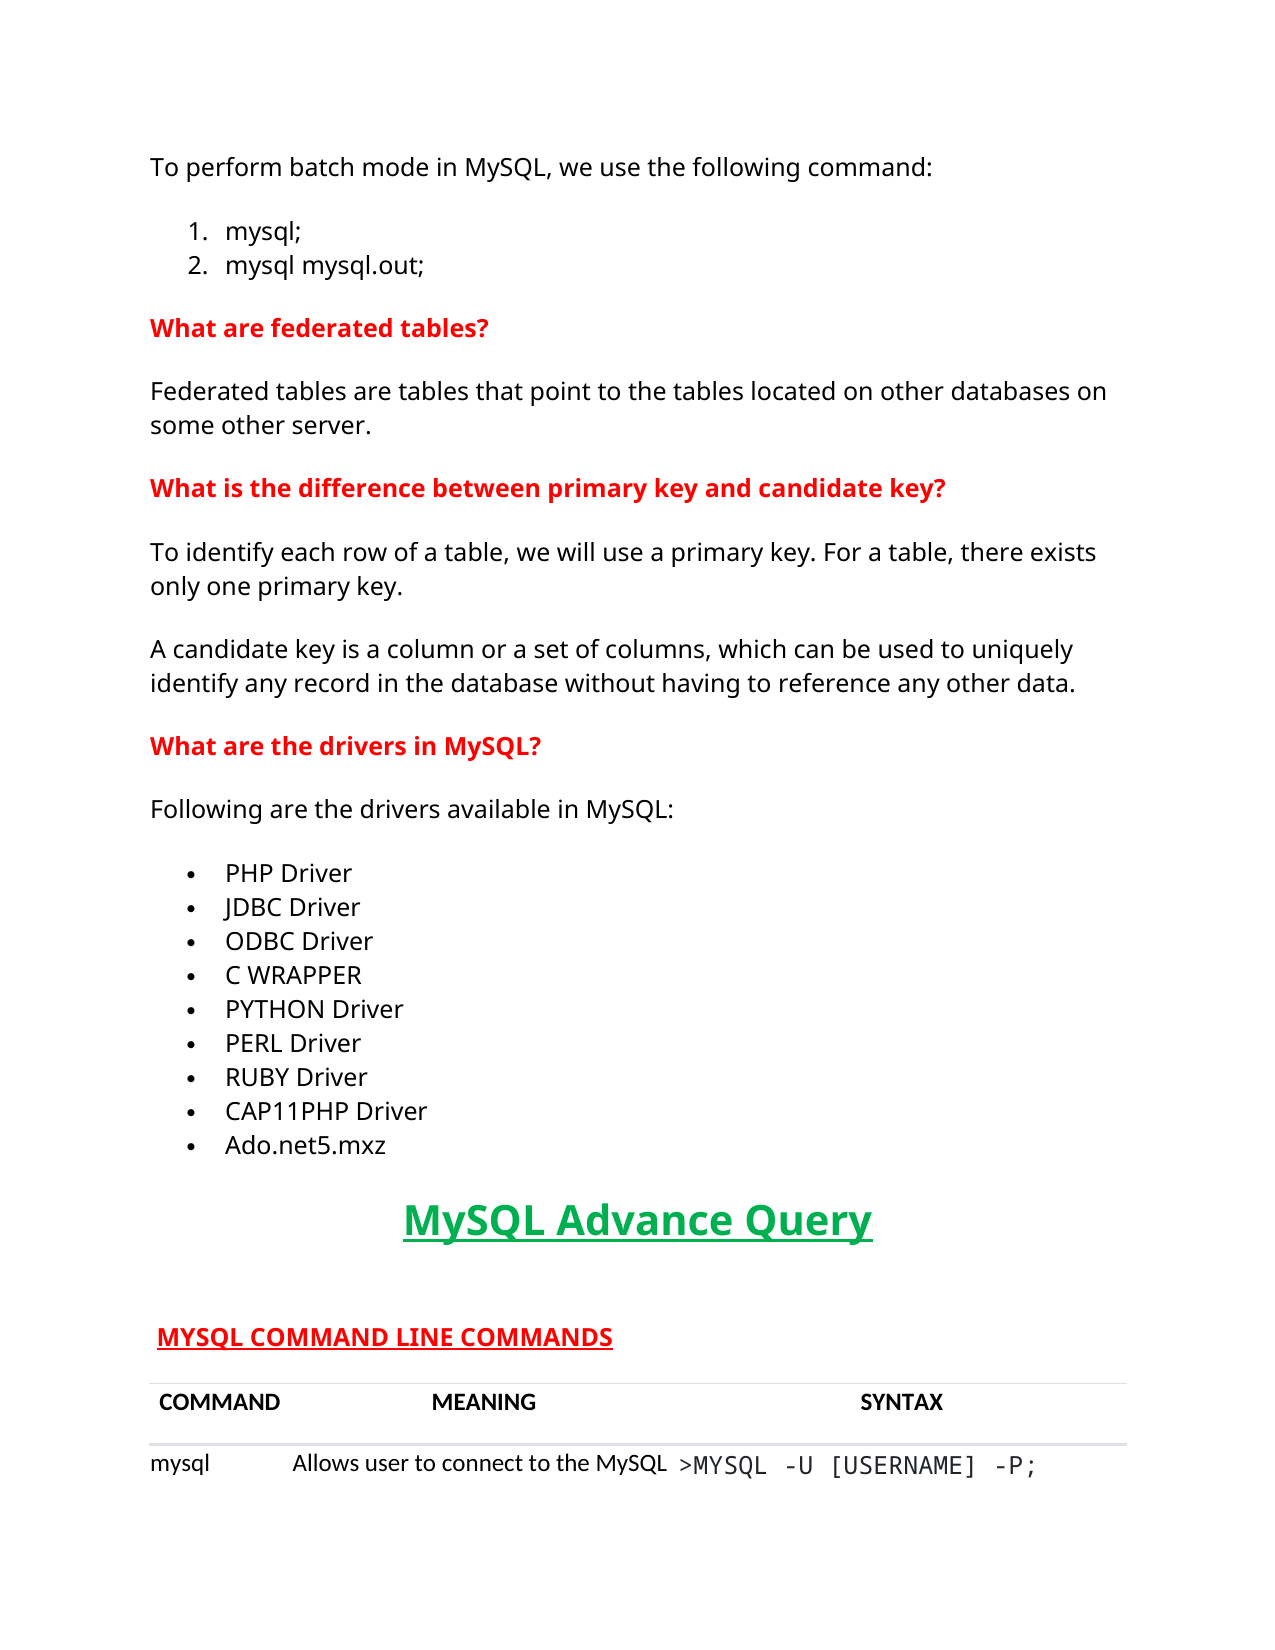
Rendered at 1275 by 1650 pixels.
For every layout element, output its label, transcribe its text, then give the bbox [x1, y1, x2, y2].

subtitle MySQL Advance Query [150, 1191, 1125, 1248]
table_header SYNTAX [677, 1384, 1127, 1443]
list Ado.net5.mxz [187, 1128, 1125, 1162]
table_cell >MYSQL -U [USERNAME] -P; [677, 1446, 1127, 1483]
table_cell Allows user to connect to the MySQL CLI [291, 1446, 677, 1483]
text To perform batch mode in MySQL, we use the following command: [150, 150, 1125, 184]
text A candidate key is a column or a set of columns, which can be used to uniquely identify any record in the database without having to reference any other data. [150, 632, 1125, 700]
table_header COMMAND [149, 1384, 291, 1443]
text Federated tables are tables that point to the tables located on other databases on some other server. [150, 374, 1125, 442]
list PHP Driver [187, 855, 1125, 889]
table_cell mysql [149, 1446, 291, 1483]
list ODBC Driver [187, 923, 1125, 957]
list JDBC Driver [187, 889, 1125, 923]
subtitle What are the drivers in MySQL? [150, 729, 1125, 763]
list PYTHON Driver [187, 992, 1125, 1026]
subtitle What is the difference between primary key and candidate key? [150, 471, 1125, 505]
text Following are the drivers available in MySQL: [150, 792, 1125, 826]
list CAP11PHP Driver [187, 1094, 1125, 1128]
subtitle What are federated tables? [150, 311, 1125, 344]
list PERL Driver [187, 1026, 1125, 1060]
table_header MEANING [291, 1384, 677, 1443]
list RUBY Driver [187, 1060, 1125, 1094]
text To identify each row of a table, we will use a primary key. For a table, there exists only one primary key. [150, 534, 1125, 602]
subtitle MYSQL COMMAND LINE COMMANDS [150, 1319, 1125, 1353]
list C WRAPPER [187, 957, 1125, 992]
list mysql; [187, 213, 1125, 247]
list mysql mysql.out; [187, 247, 1125, 281]
